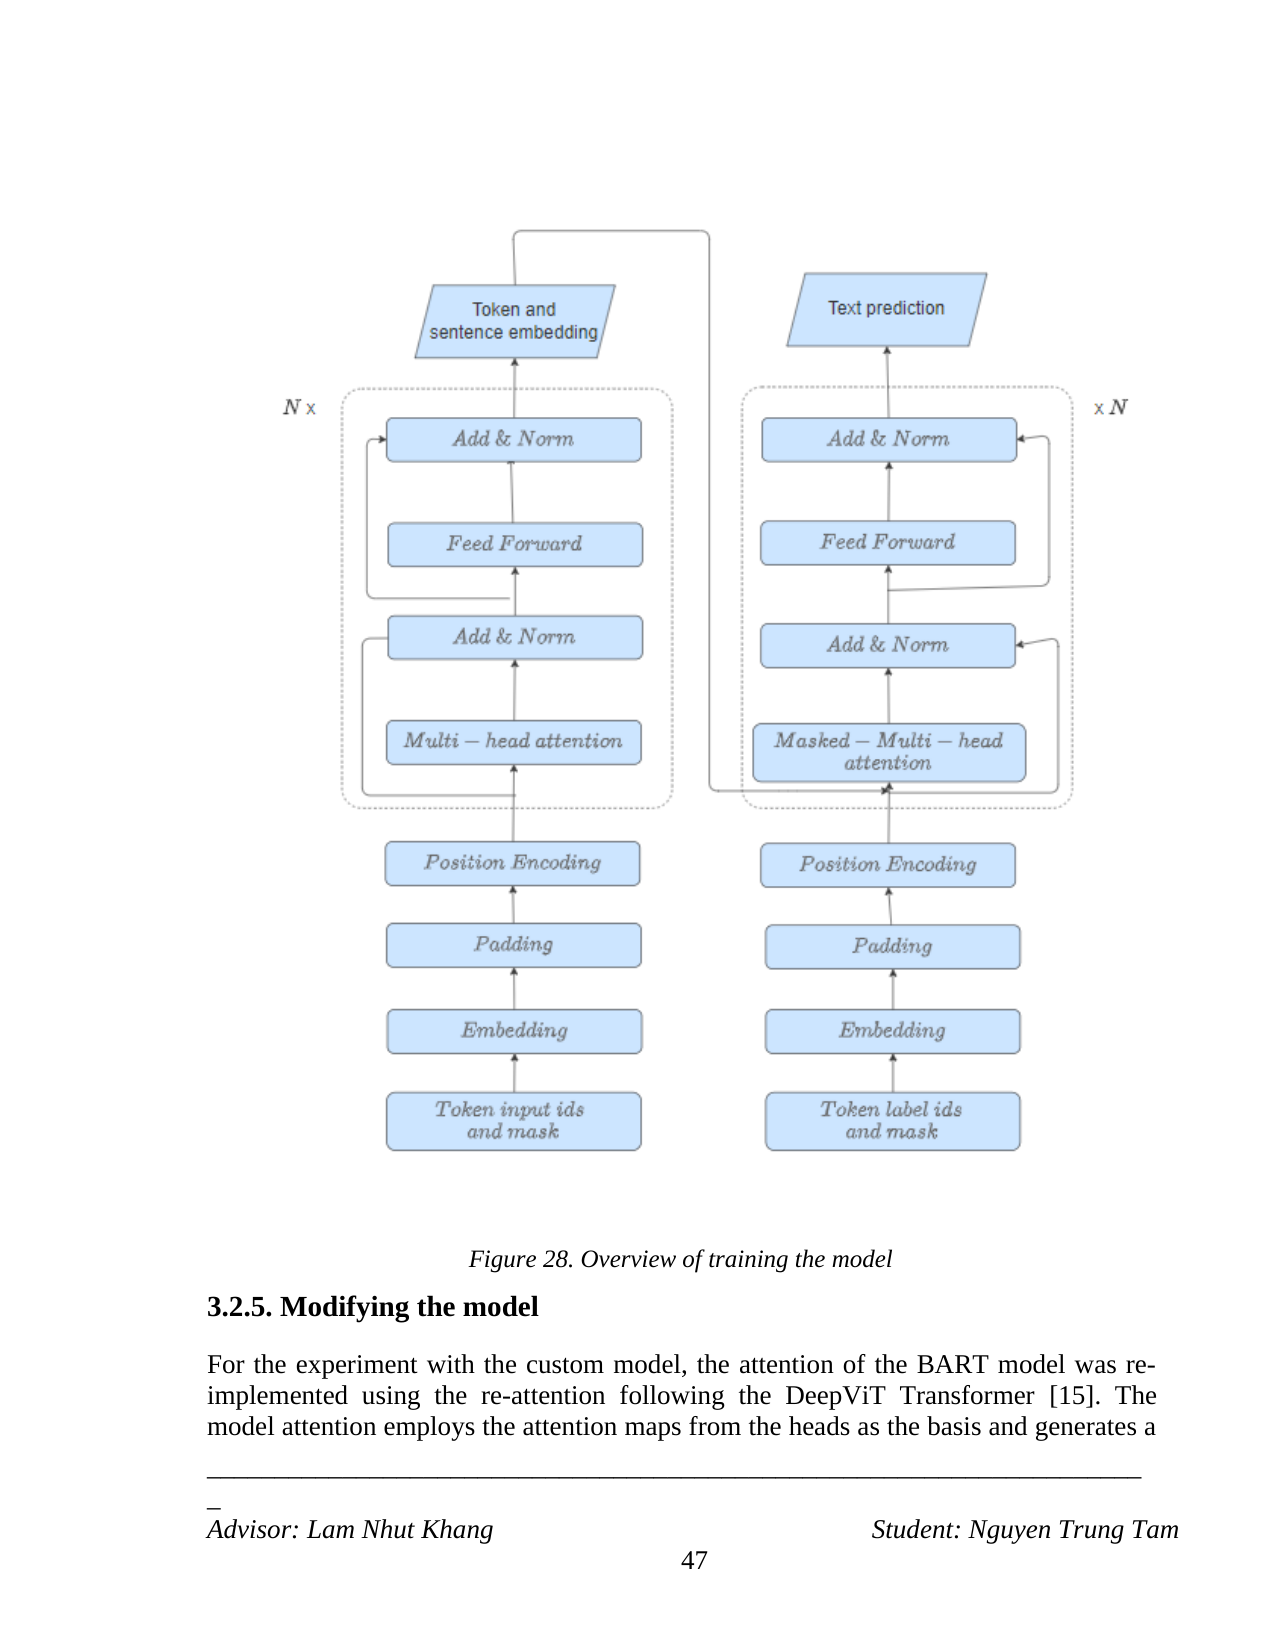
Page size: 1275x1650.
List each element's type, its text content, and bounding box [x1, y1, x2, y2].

picture [206, 177, 1157, 1227]
subtitle Modifying the model [207, 1289, 1157, 1323]
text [207, 1348, 1157, 1441]
